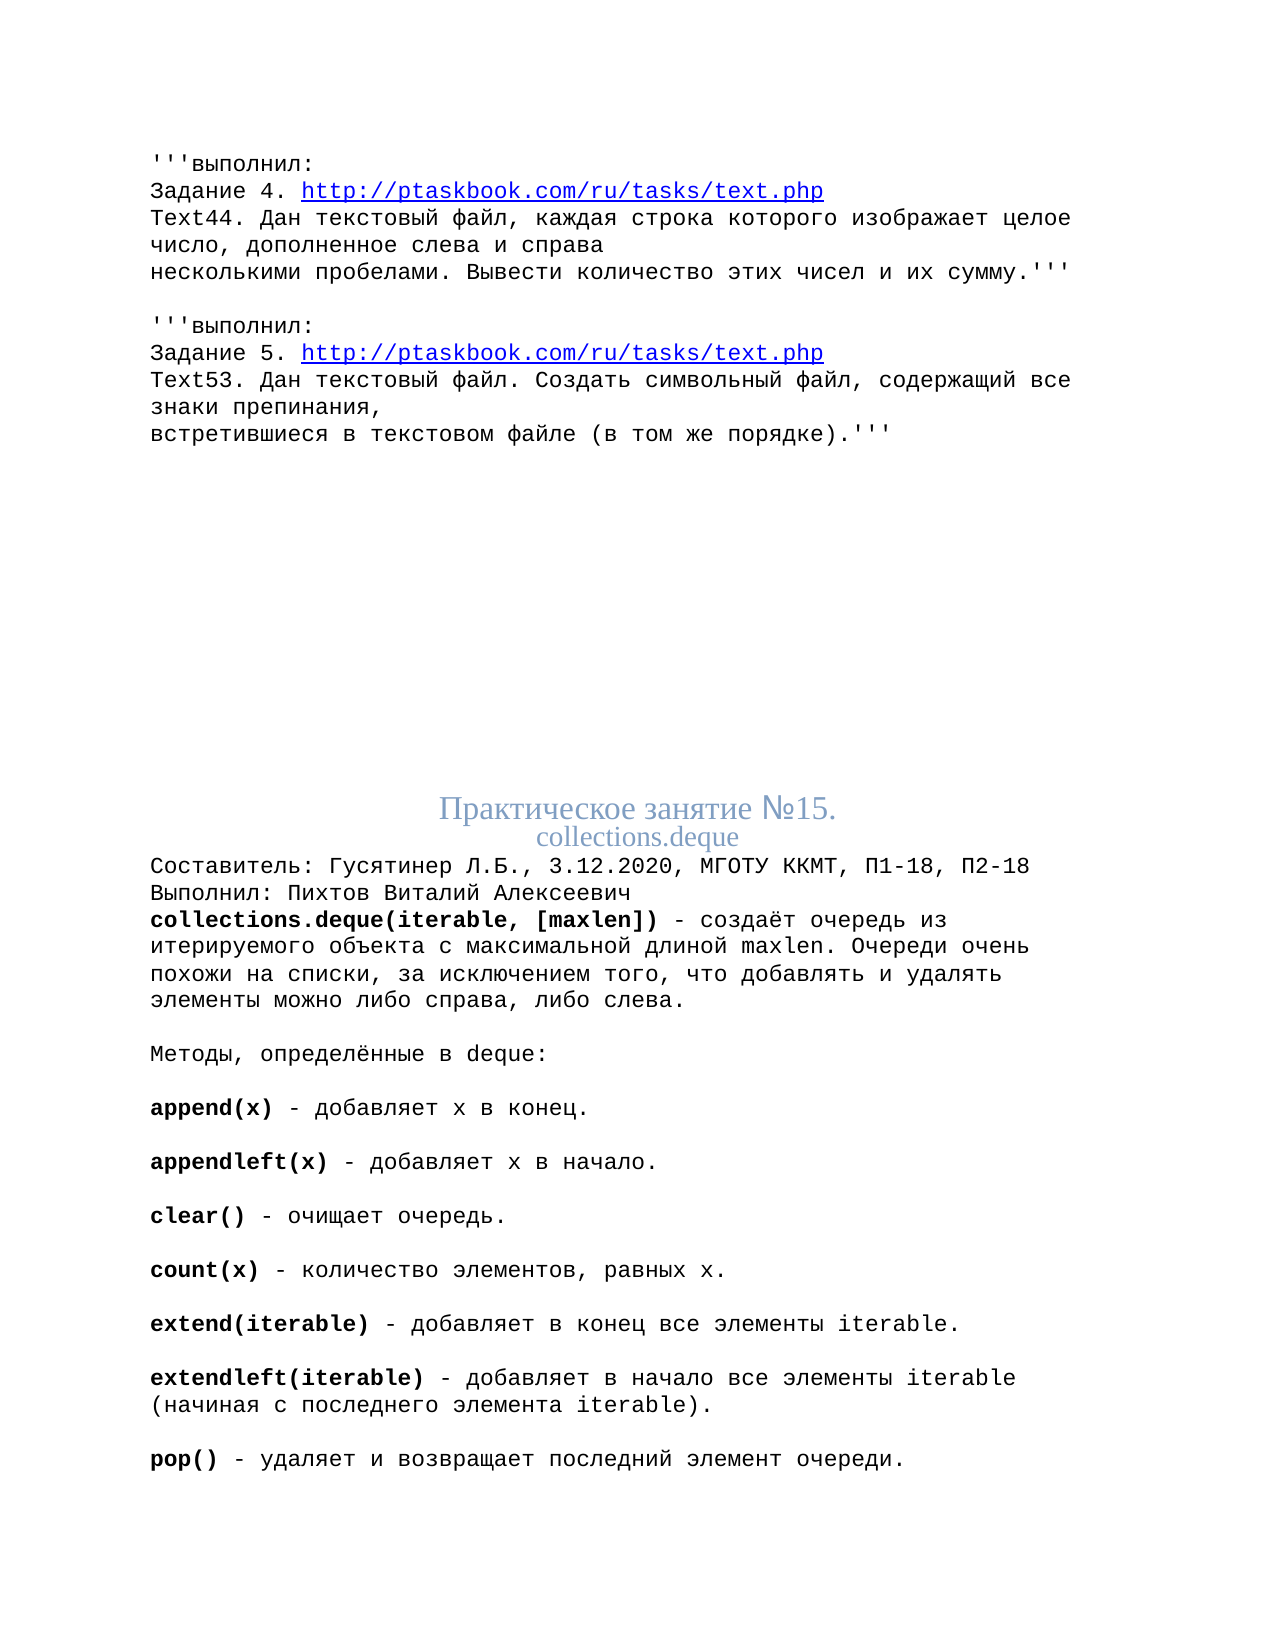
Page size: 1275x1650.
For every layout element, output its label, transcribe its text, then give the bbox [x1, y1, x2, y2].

text count(x) - количество элементов, равных x. [150, 1256, 1125, 1283]
text Выполнил: Пихтов Виталий Алексеевич [150, 878, 1125, 905]
text Text53. Дан текстовый файл. Создать символьный файл, содержащий все знаки препинания, [150, 366, 1125, 420]
text append(x) - добавляет x в конец. [150, 1094, 1125, 1121]
text Методы, определённые в deque: [150, 1040, 1125, 1067]
text clear() - очищает очередь. [150, 1202, 1125, 1229]
text '''выполнил: [150, 150, 1125, 177]
text collections.deque [150, 824, 1125, 851]
text Задание 5. http://ptaskbook.com/ru/tasks/text.php [150, 339, 1125, 366]
text несколькими пробелами. Вывести количество этих чисел и их сумму.''' [150, 258, 1125, 285]
text Задание 4. http://ptaskbook.com/ru/tasks/text.php [150, 177, 1125, 204]
text Практическое занятие №15. [150, 797, 1125, 824]
text appendleft(x) - добавляет x в начало. [150, 1148, 1125, 1175]
text extend(iterable) - добавляет в конец все элементы iterable. [150, 1310, 1125, 1337]
text extendleft(iterable) - добавляет в начало все элементы iterable (начиная с последнего элемента iterable). [150, 1364, 1125, 1418]
text Составитель: Гусятинер Л.Б., 3.12.2020, МГОТУ ККМТ, П1-18, П2-18 [150, 851, 1125, 878]
text '''выполнил: [150, 312, 1125, 339]
text collections.deque(iterable, [maxlen]) - создаёт очередь из итерируемого объекта с максимальной длиной maxlen. Очереди очень похожи на списки, за исключением того, что добавлять и удалять элементы можно либо справа, либо слева. [150, 905, 1125, 1013]
text pop() - удаляет и возвращает последний элемент очереди. [150, 1445, 1125, 1472]
text встретившиеся в текстовом файле (в том же порядке).''' [150, 420, 1125, 447]
text Text44. Дан текстовый файл, каждая строка которого изображает целое число, дополненное слева и справа [150, 204, 1125, 258]
